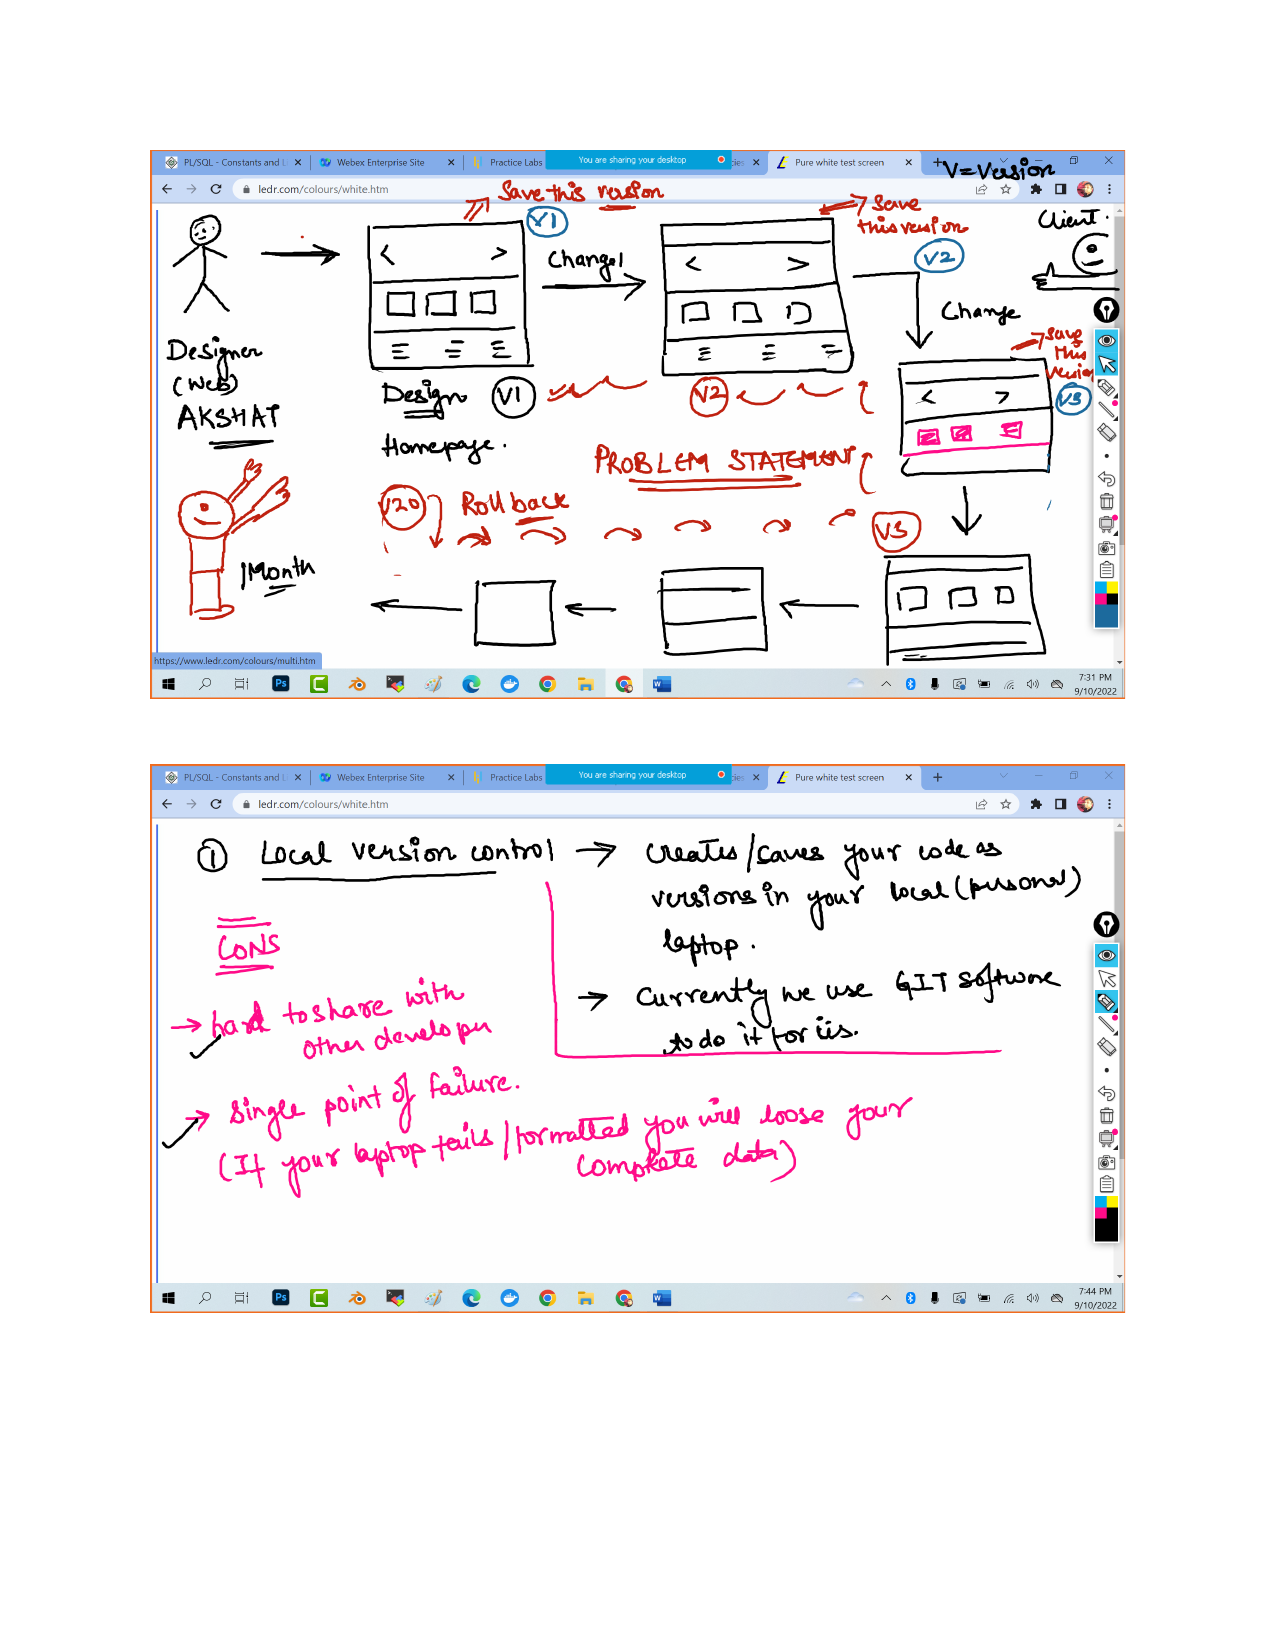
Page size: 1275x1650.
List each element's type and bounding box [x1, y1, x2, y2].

picture [150, 764, 1125, 1313]
picture [150, 150, 1125, 699]
